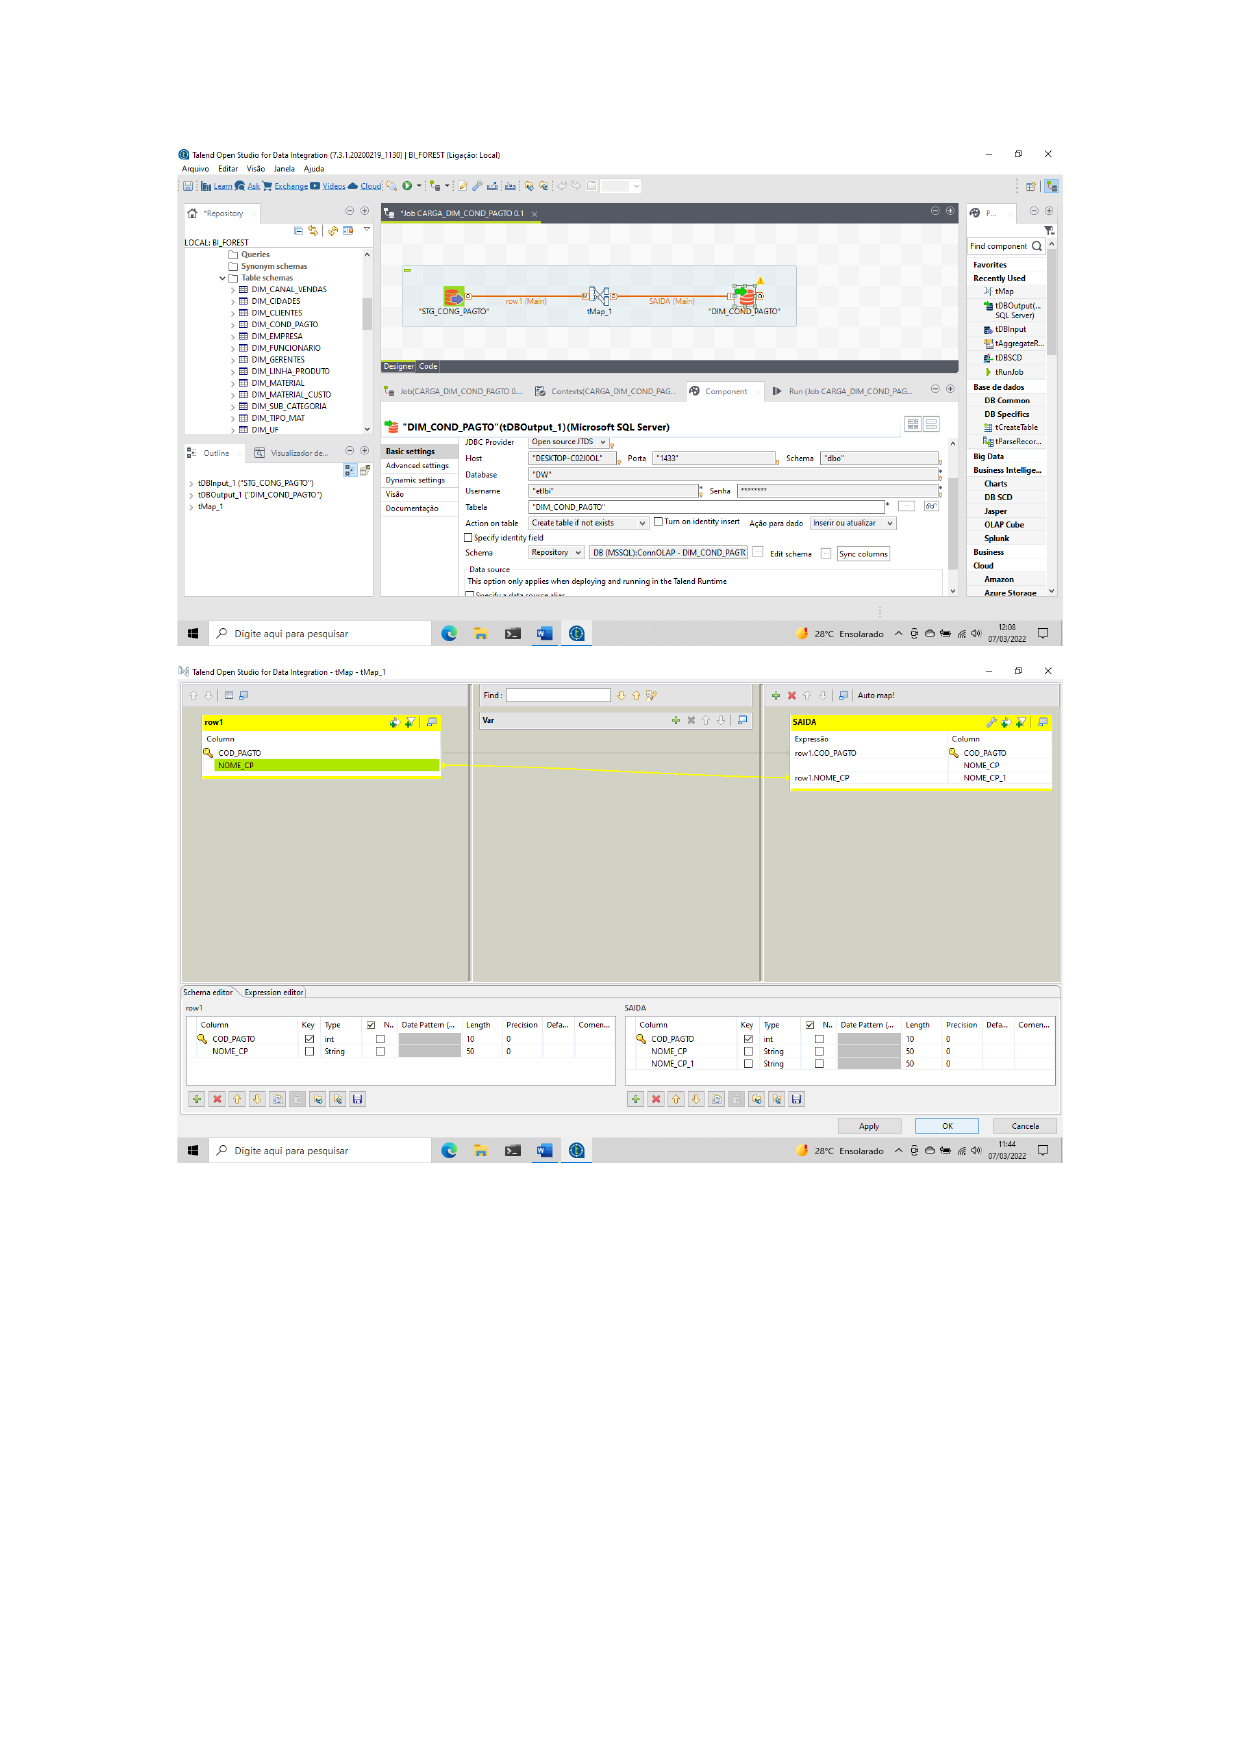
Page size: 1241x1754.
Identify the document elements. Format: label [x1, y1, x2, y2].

picture [177, 664, 1063, 1163]
picture [177, 147, 1063, 646]
